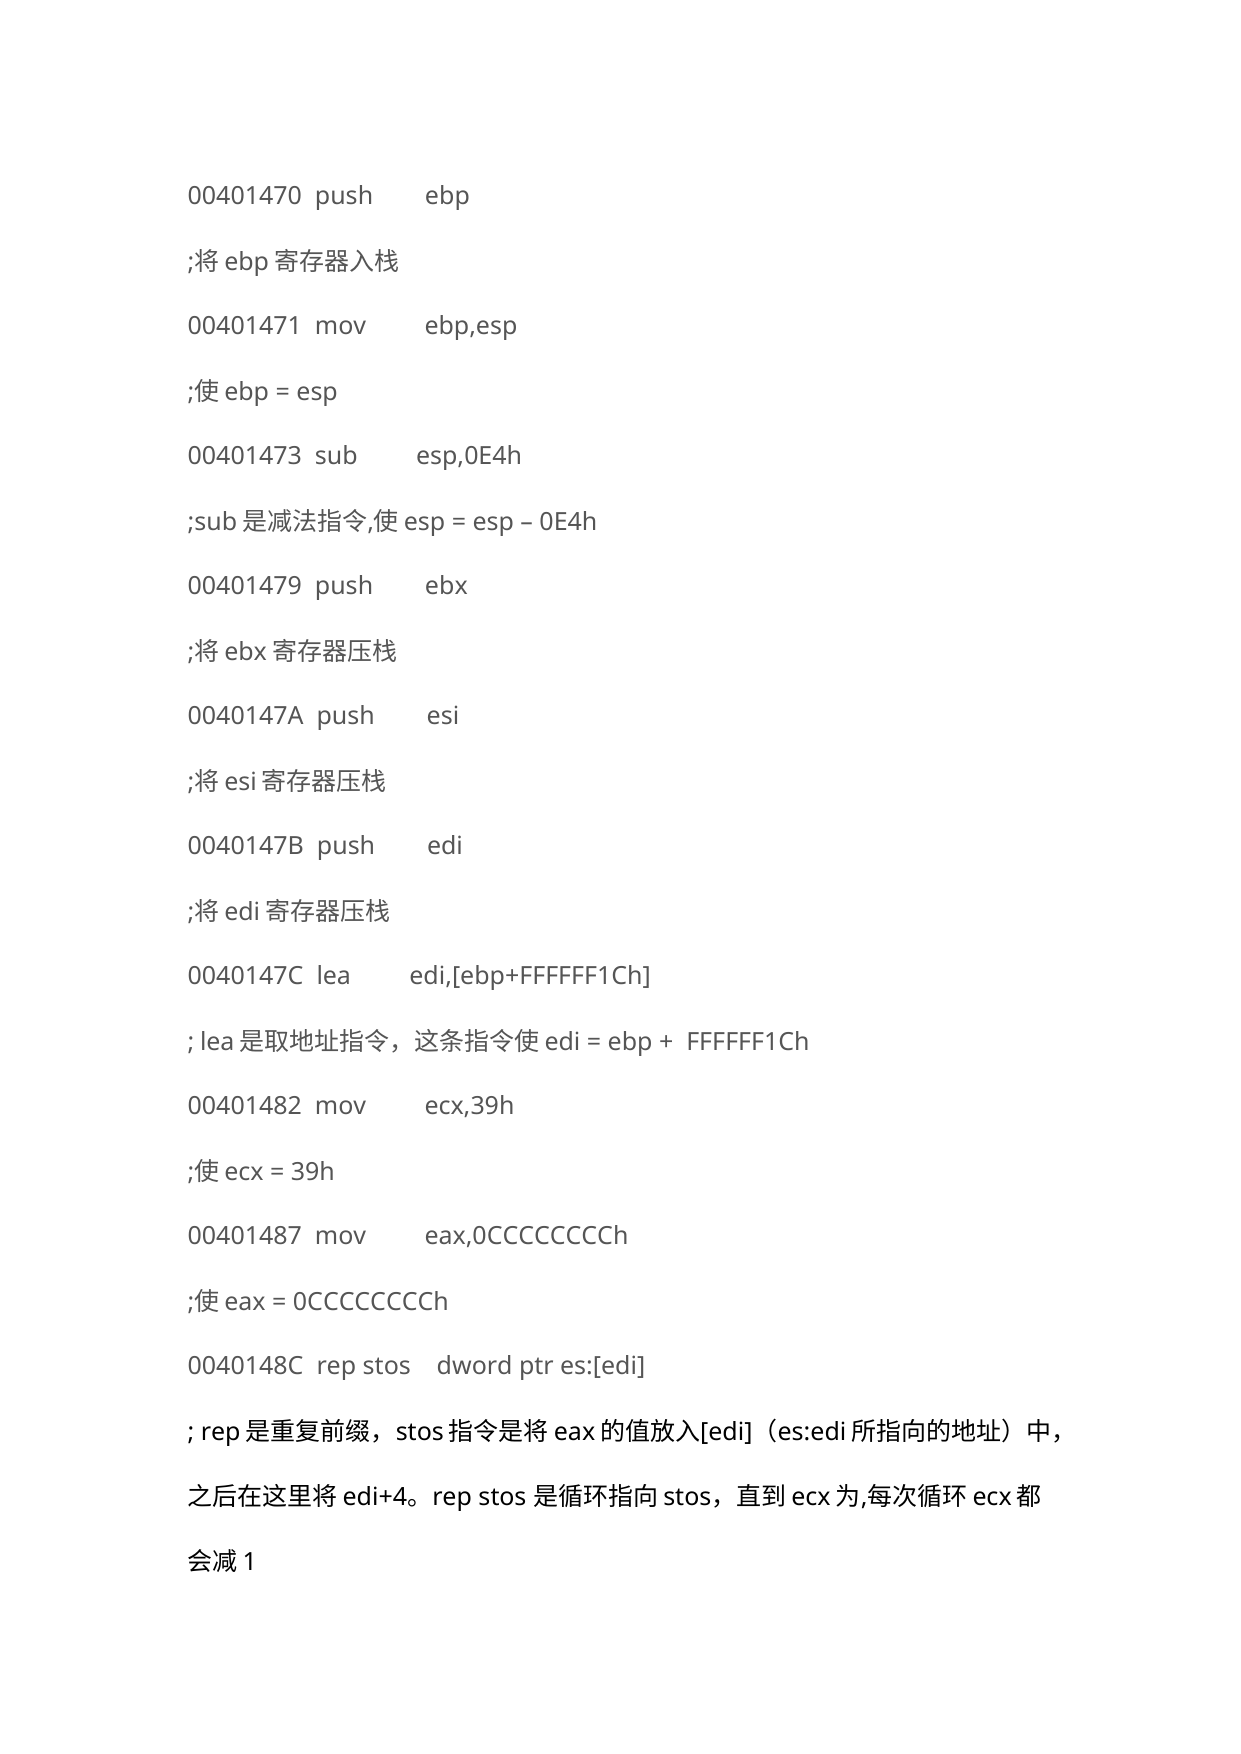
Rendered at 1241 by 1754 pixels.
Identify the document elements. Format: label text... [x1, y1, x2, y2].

text 00401471 mov ebp,esp [187, 292, 1053, 357]
text ;将esi寄存器压栈 [187, 747, 1053, 812]
text ; lea是取地址指令，这条指令使edi = ebp + FFFFFF1Ch [187, 1007, 1053, 1072]
text 0040148C rep stos dword ptr es:[edi] [187, 1332, 1053, 1397]
text ; rep是重复前缀，stos指令是将eax的值放入[edi]（es:edi所指向的地址）中，之后在这里将edi+4。rep stos 是循环指向stos，直到ecx为,每次循环ecx都会减1 [187, 1397, 1053, 1592]
text ;将ebx寄存器压栈 [187, 617, 1053, 682]
text ;使ebp = esp [187, 357, 1053, 422]
text 0040147A push esi [187, 682, 1053, 747]
text 0040147B push edi [187, 812, 1053, 877]
text ;将ebp寄存器入栈 [187, 227, 1053, 292]
text ;使eax = 0CCCCCCCCh [187, 1267, 1053, 1332]
text ;将edi寄存器压栈 [187, 877, 1053, 942]
text ;sub是减法指令,使esp = esp – 0E4h [187, 487, 1053, 552]
text 00401479 push ebx [187, 552, 1053, 617]
text 00401473 sub esp,0E4h [187, 422, 1053, 487]
text 00401470 push ebp [187, 162, 1053, 227]
text 0040147C lea edi,[ebp+FFFFFF1Ch] [187, 942, 1053, 1007]
text 00401487 mov eax,0CCCCCCCCh [187, 1202, 1053, 1267]
text ;使ecx = 39h [187, 1137, 1053, 1202]
text 00401482 mov ecx,39h [187, 1072, 1053, 1137]
